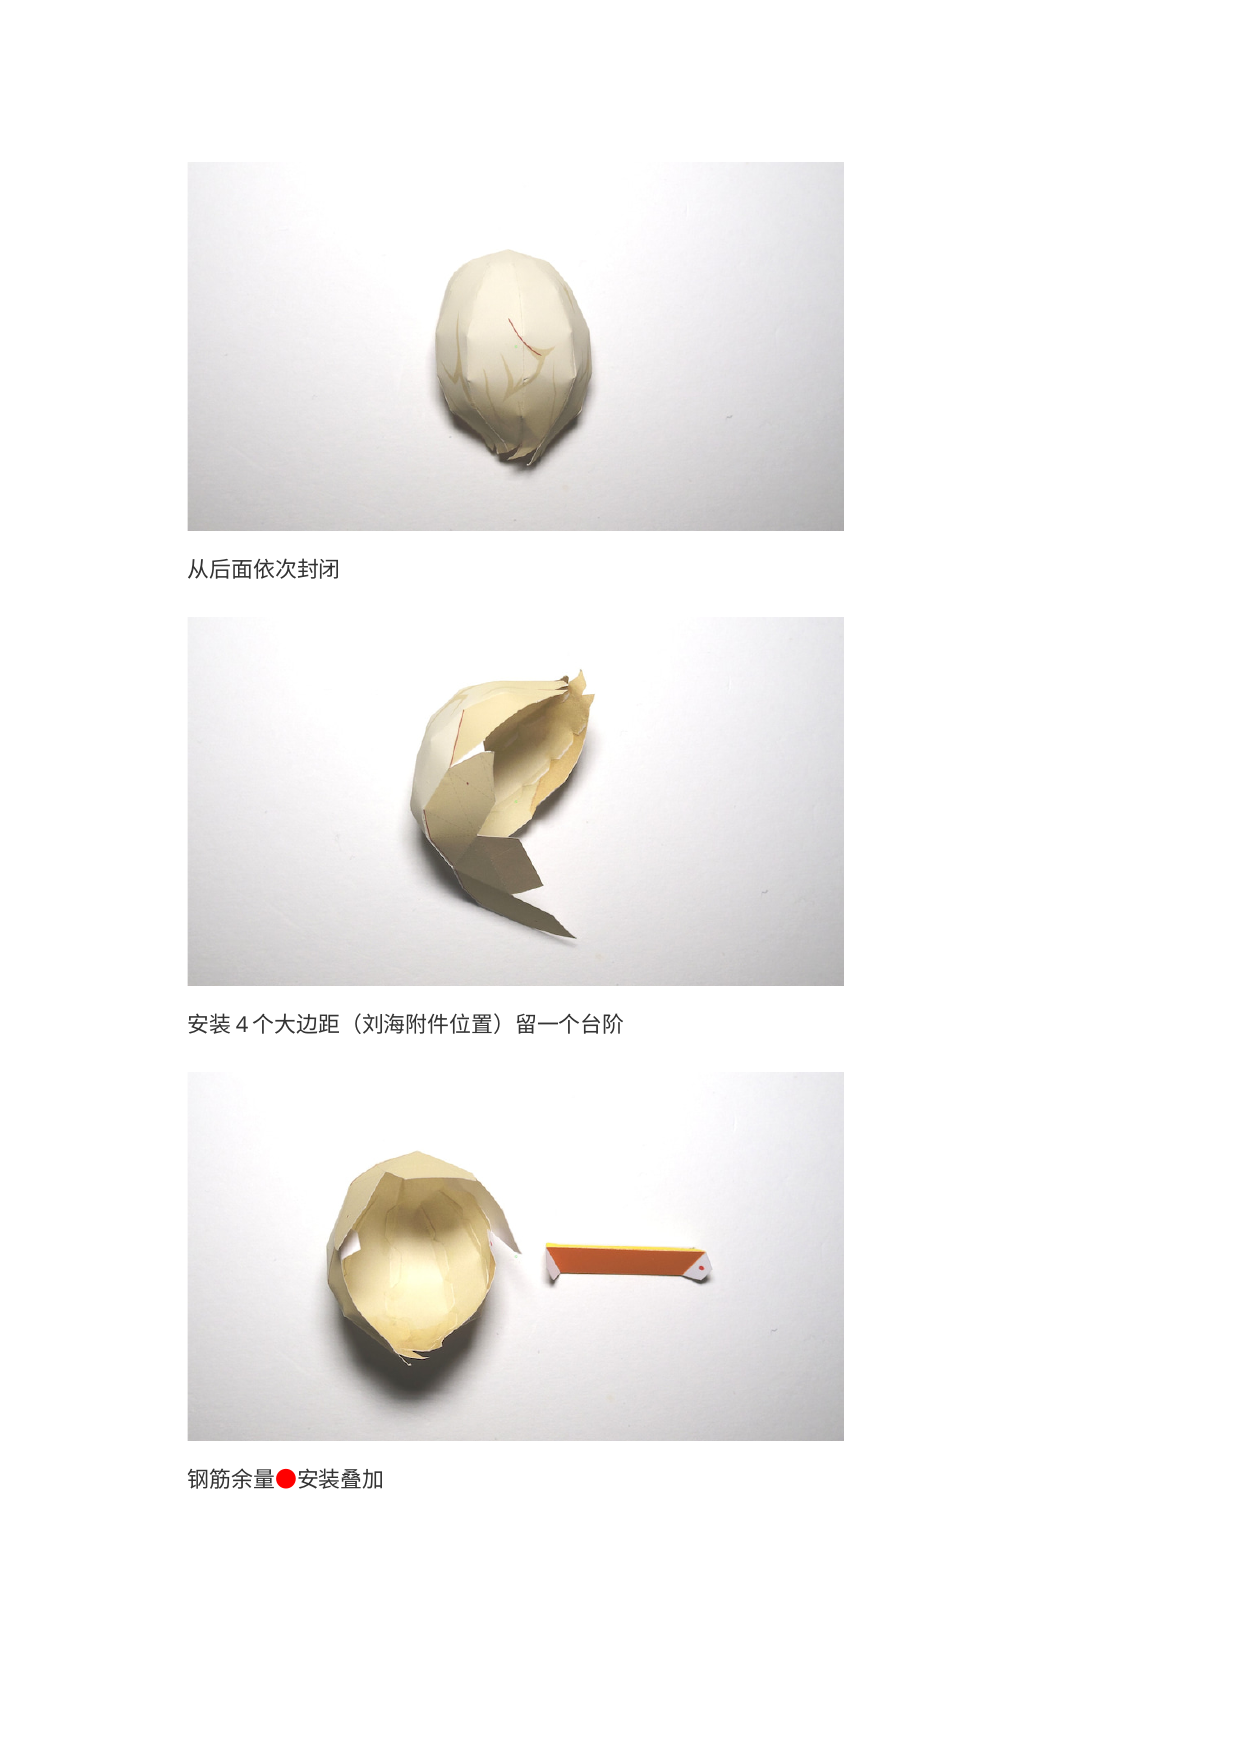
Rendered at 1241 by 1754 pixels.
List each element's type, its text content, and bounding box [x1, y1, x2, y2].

text 从后面依次封闭 [187, 552, 1053, 584]
picture [187, 1072, 844, 1441]
text 钢筋余量●安装叠加 [187, 1462, 1053, 1494]
text 安装4个大边距（刘海附件位置）留一个台阶 [187, 1007, 1053, 1039]
picture [187, 617, 844, 986]
picture [187, 162, 844, 531]
